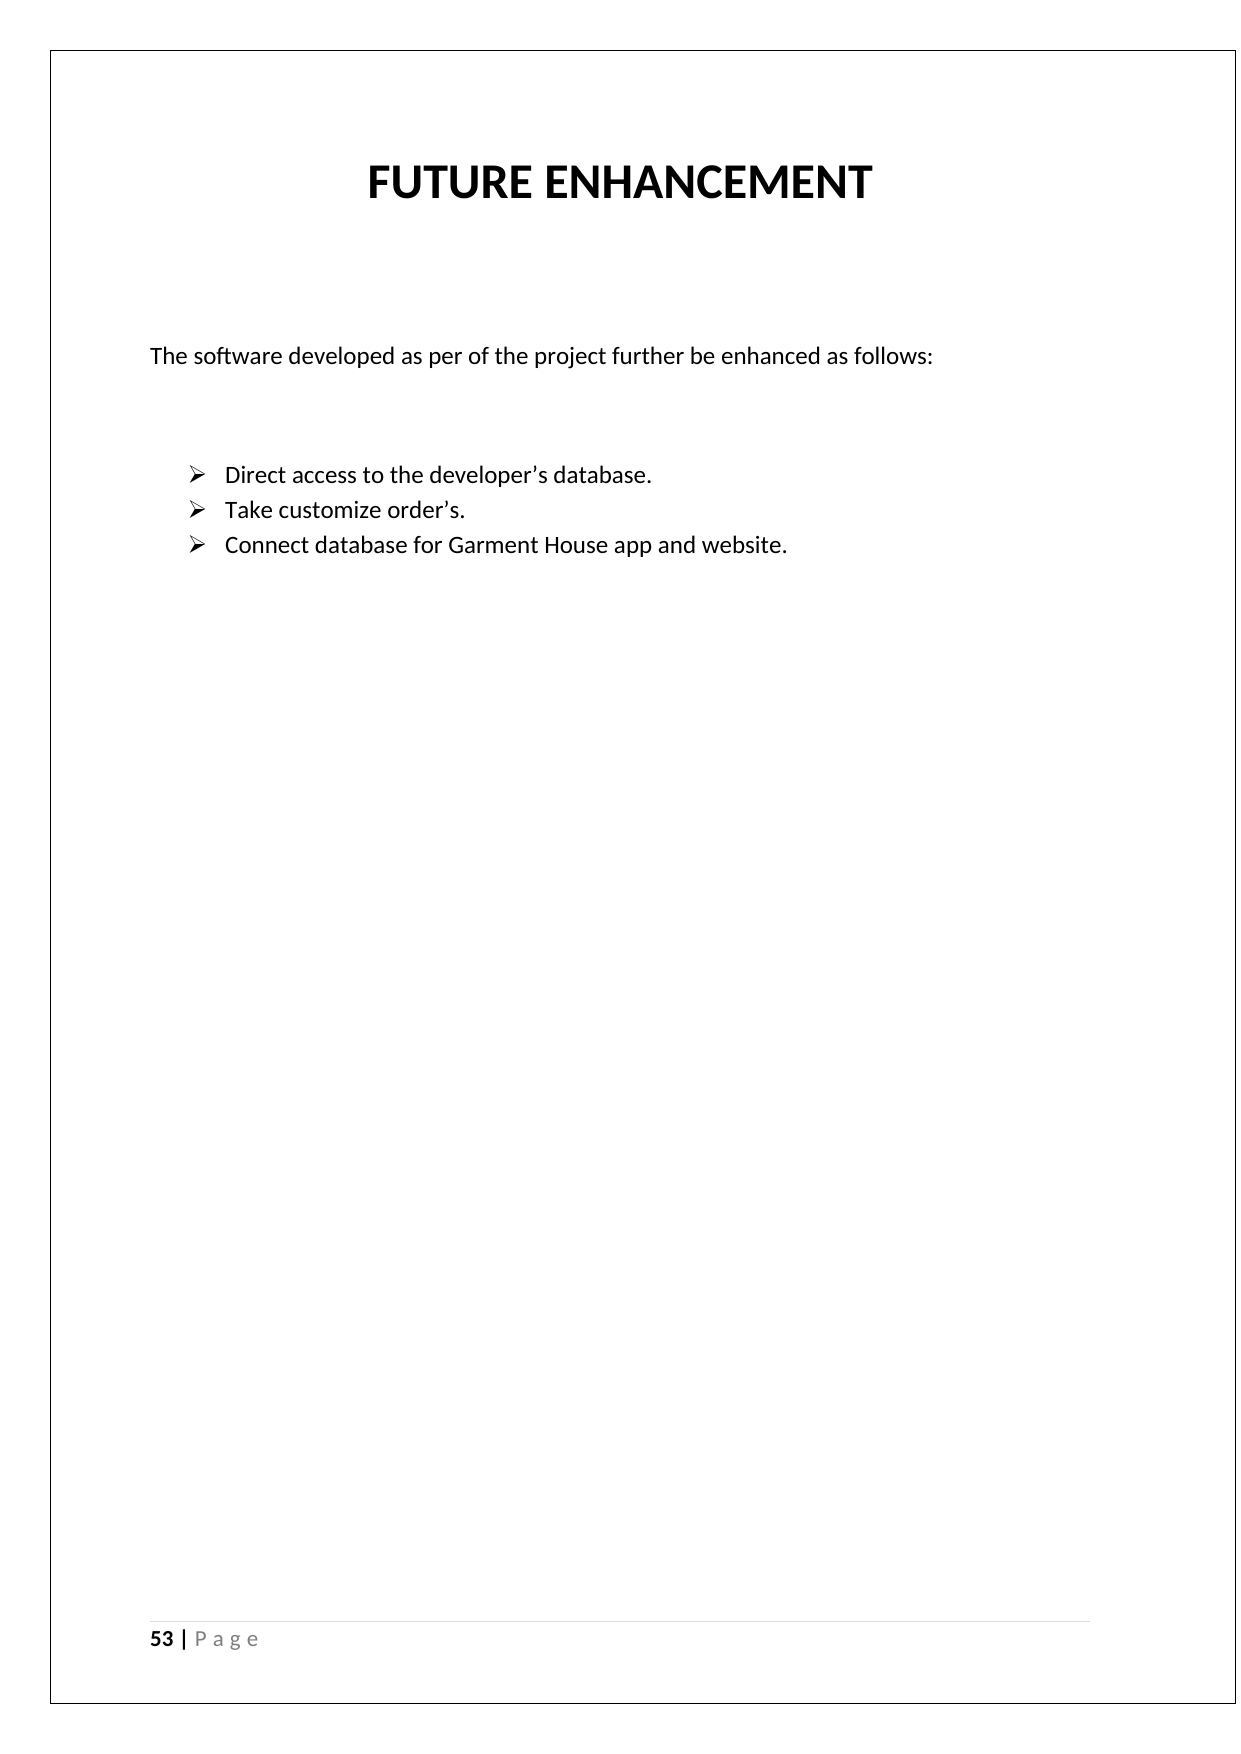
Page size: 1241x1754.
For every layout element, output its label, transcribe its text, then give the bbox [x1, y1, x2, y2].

list Take customize order’s. [187, 494, 1090, 525]
list Direct access to the developer’s database. [187, 459, 1090, 490]
text FUTURE ENHANCEMENT [150, 150, 1090, 211]
list Connect database for Garment House app and website. [187, 529, 1090, 560]
text The software developed as per of the project further be enhanced as follows: [150, 340, 1090, 371]
